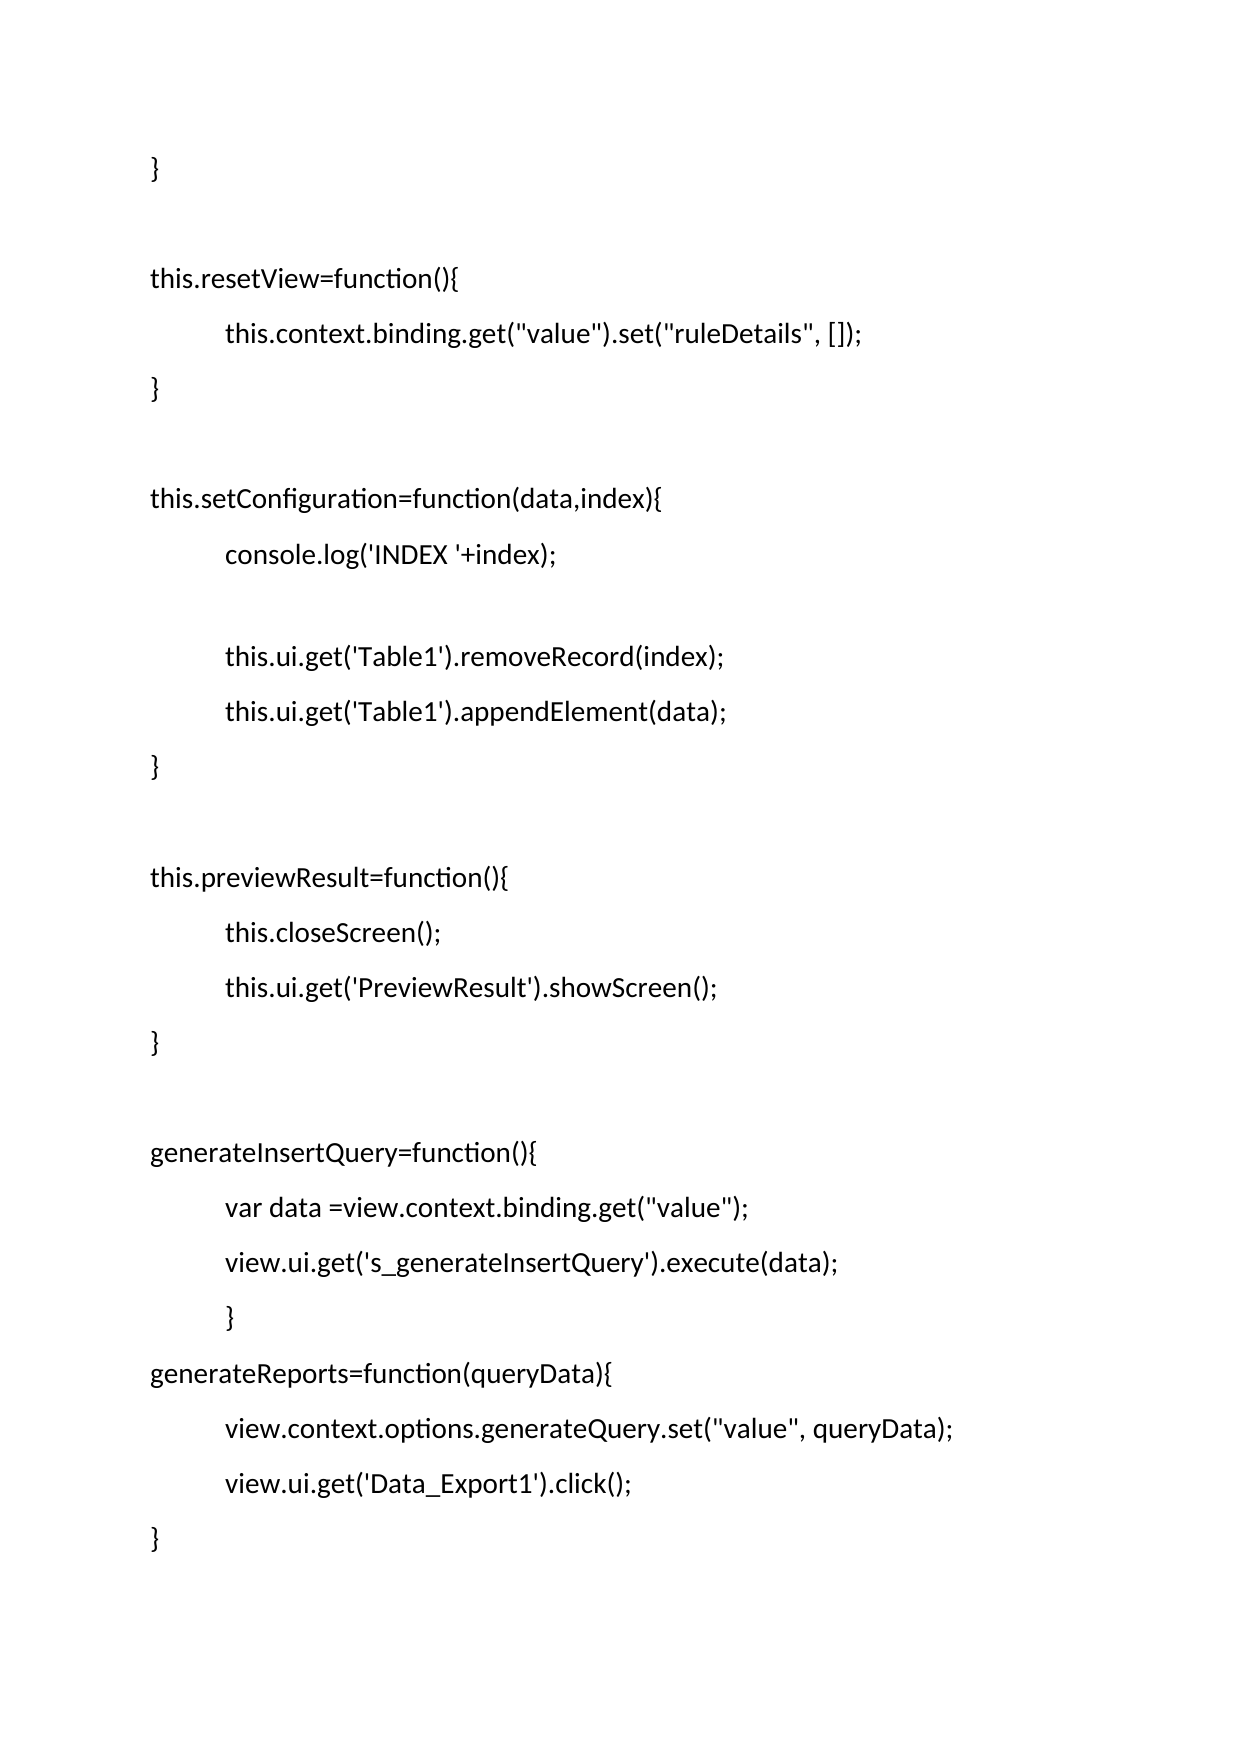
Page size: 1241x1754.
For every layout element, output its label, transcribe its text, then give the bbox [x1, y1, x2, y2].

text console.log('INDEX '+index); [150, 536, 1090, 571]
text view.ui.get('Data_Export1').click(); [150, 1465, 1090, 1501]
text this.ui.get('PreviewResult').showScreen(); [150, 969, 1090, 1004]
text } [150, 748, 1090, 784]
text this.context.binding.get("value").set("ruleDetails", []); [150, 315, 1090, 351]
text var data =view.context.binding.get("value"); [150, 1189, 1090, 1225]
text generateReports=function(queryData){ [150, 1355, 1090, 1390]
text view.ui.get('s_generateInsertQuery').execute(data); [150, 1244, 1090, 1280]
text view.context.options.generateQuery.set("value", queryData); [150, 1410, 1090, 1445]
text this.ui.get('Table1').removeRecord(index); [150, 638, 1090, 674]
text generateInsertQuery=function(){ [150, 1134, 1090, 1170]
text } [150, 1024, 1090, 1060]
text this.ui.get('Table1').appendElement(data); [150, 693, 1090, 729]
text } [150, 1299, 1090, 1335]
text this.closeScreen(); [150, 914, 1090, 949]
text this.resetView=function(){ [150, 260, 1090, 296]
text } [150, 370, 1090, 406]
text this.previewResult=function(){ [150, 859, 1090, 894]
text } [150, 150, 1090, 186]
text this.setConfiguration=function(data,index){ [150, 481, 1090, 516]
text } [150, 1520, 1090, 1556]
